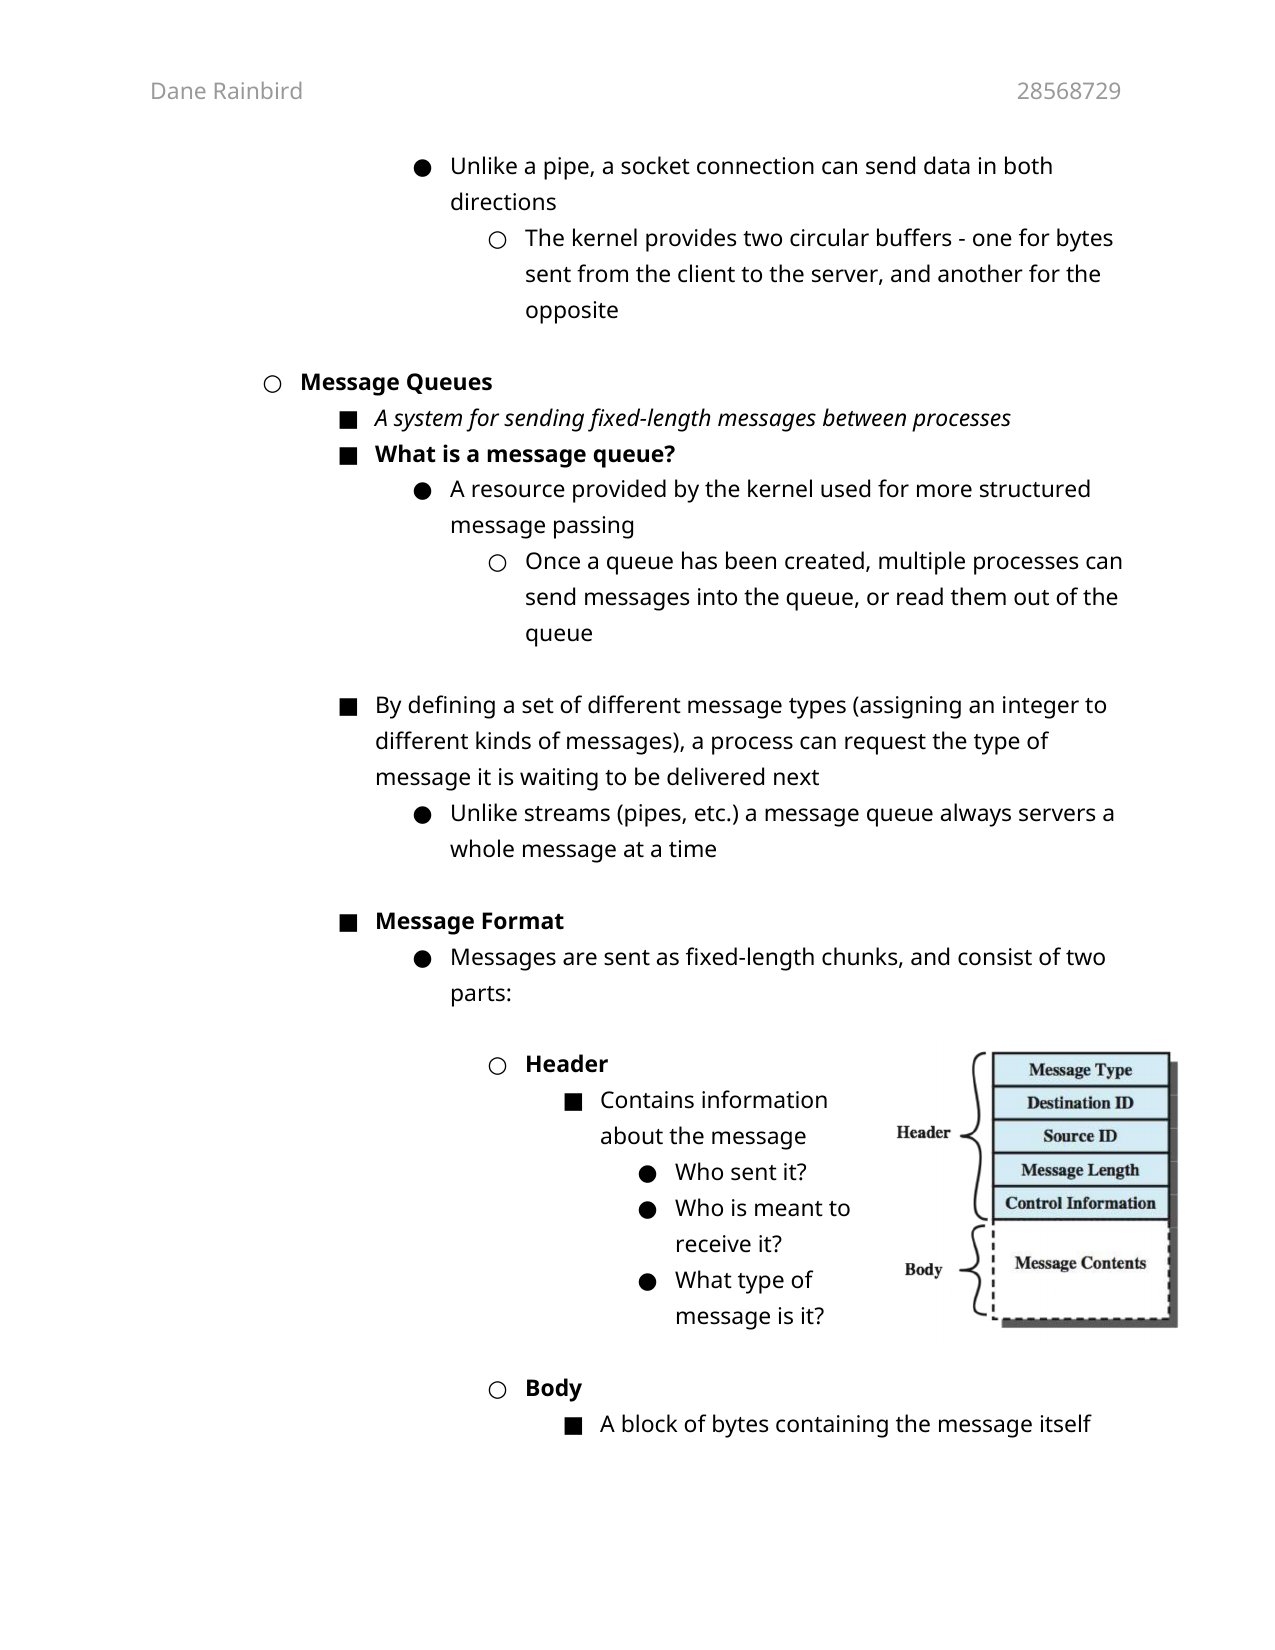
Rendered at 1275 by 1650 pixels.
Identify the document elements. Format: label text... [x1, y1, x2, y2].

list Once a queue has been created, multiple processes can send messages into the queue, or read them out of the queue [487, 545, 1125, 648]
list Who sent it? [637, 1156, 892, 1187]
list By defining a set of different message types (assigning an integer to different kinds of messages), a process can request the type of message it is waiting to be delivered next [337, 689, 1125, 792]
list The kernel provides two circular buffers - one for bytes sent from the client to the server, and another for the opposite [487, 222, 1125, 325]
list Body [487, 1372, 1125, 1403]
list Unlike a pipe, a socket connection can send data in both directions [412, 150, 1125, 217]
list What is a message queue? [337, 437, 1125, 469]
list Header [487, 1048, 892, 1080]
list Unlike streams (pipes, etc.) a message queue always servers a whole message at a time [412, 797, 1125, 864]
list A system for sending fixed-length messages between processes [337, 402, 1125, 433]
list A resource provided by the kernel used for more structured message passing [412, 473, 1125, 541]
list Contains information about the message [562, 1084, 892, 1152]
list Messages are sent as fixed-length chunks, and consist of two parts: [412, 941, 1125, 1008]
list Message Queues [262, 366, 1125, 397]
list What type of message is it? [637, 1264, 892, 1331]
list A block of bytes containing the message itself [562, 1408, 1125, 1439]
list Message Format [337, 905, 1125, 936]
picture [892, 1036, 1189, 1345]
list Who is meant to receive it? [637, 1192, 892, 1259]
